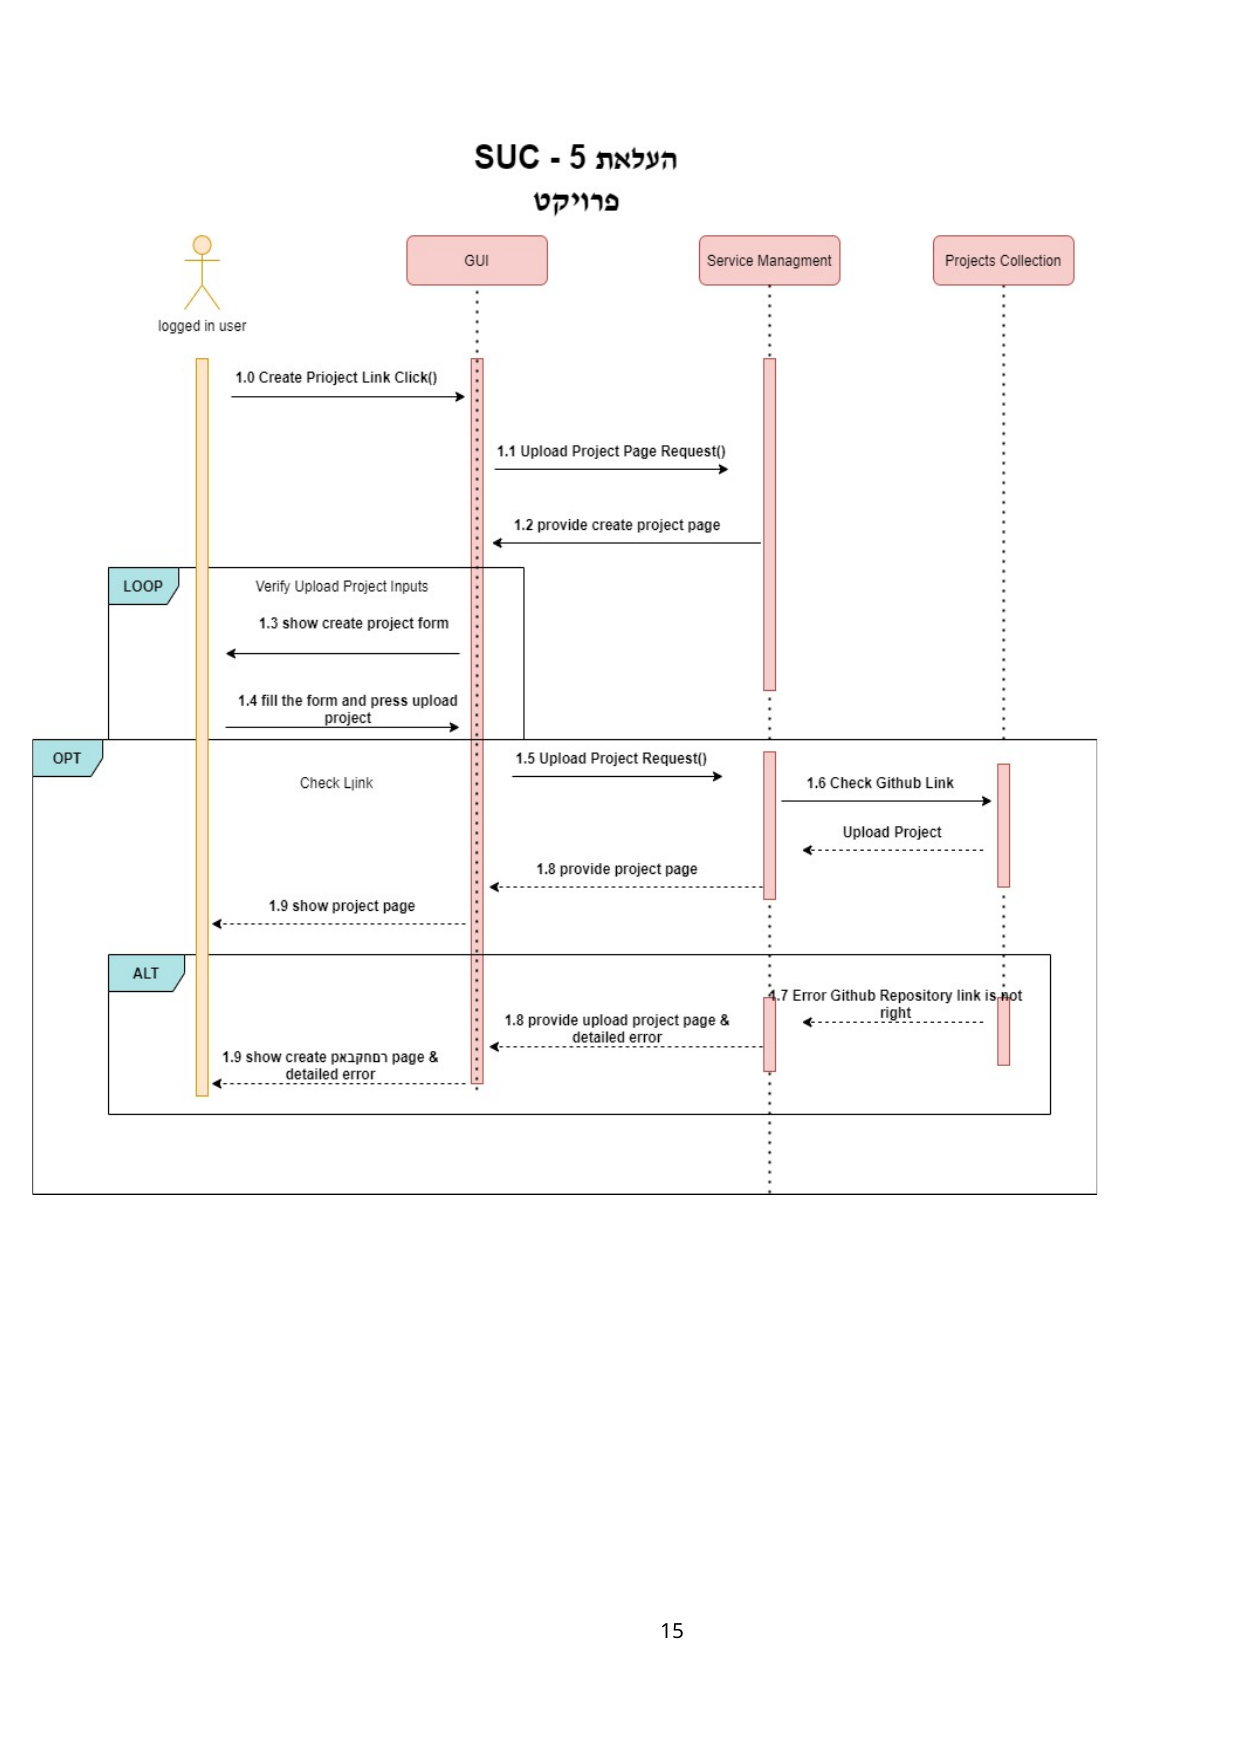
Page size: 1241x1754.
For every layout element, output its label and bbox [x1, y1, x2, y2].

picture [32, 137, 1098, 1195]
